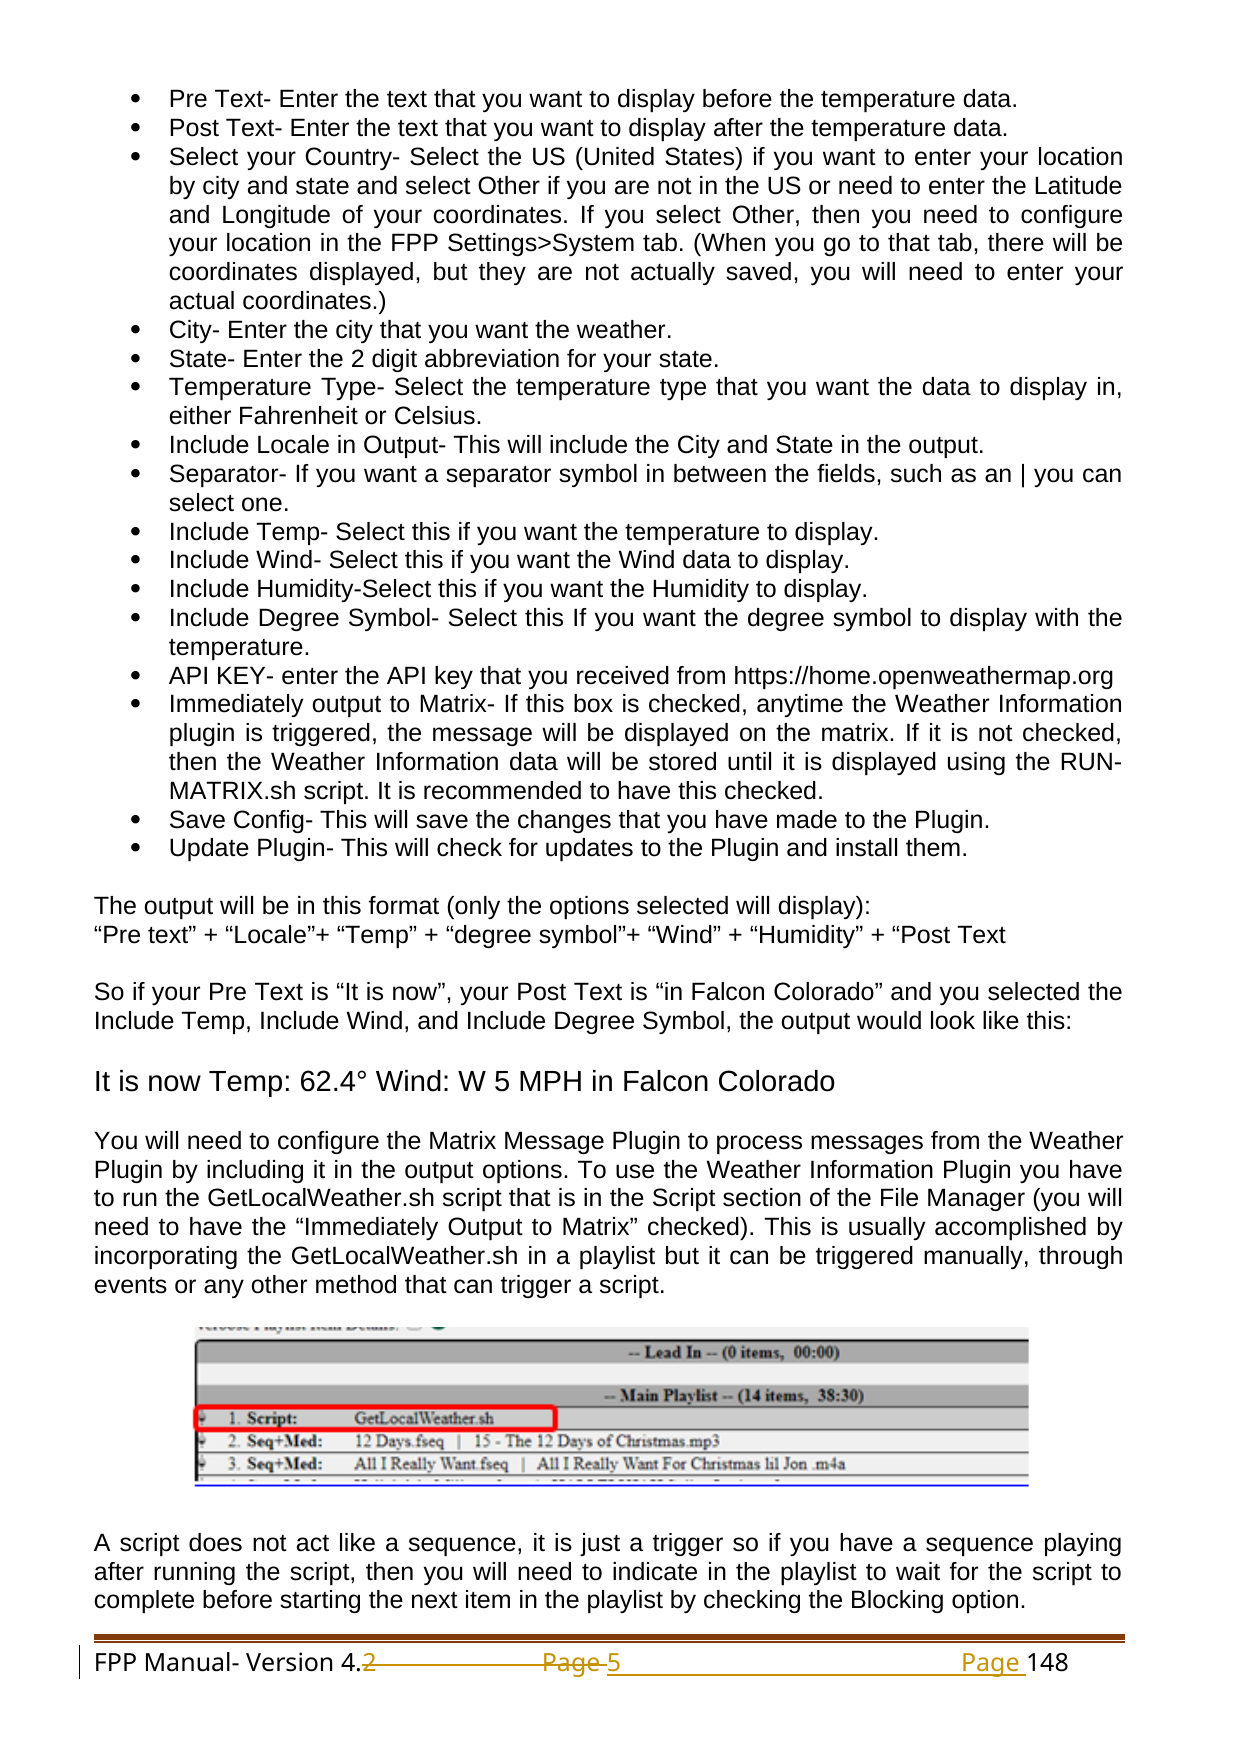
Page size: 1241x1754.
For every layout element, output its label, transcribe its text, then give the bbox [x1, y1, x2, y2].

list Include Temp- Select this if you want the temperature to display. [131, 516, 1125, 545]
list Include Humidity-Select this if you want the Humidity to display. [131, 574, 1125, 603]
list Pre Text- Enter the text that you want to display before the temperature data. [131, 84, 1125, 113]
list Immediately output to Matrix- If this box is checked, anytime the Weather Information plugin is triggered, the message will be displayed on the matrix. If it is not checked, then the Weather Information data will be stored until it is displayed using the RUN-MATRIX.sh script. It is recommended to have this checked. [131, 689, 1125, 804]
text A script does not act like a sequence, it is just a trigger so if you have a sequence playing after running the script, then you will need to indicate in the playlist to wait for the script to complete before starting the next item in the playlist by checking the Blocking option. [94, 1528, 1125, 1614]
picture [190, 1327, 1029, 1499]
list Include Wind- Select this if you want the Wind data to display. [131, 545, 1125, 574]
list Select your Country- Select the US (United States) if you want to enter your location by city and state and select Other if you are not in the US or need to enter the Latitude and Longitude of your coordinates. If you select Other, then you need to configure your location in the FPP Settings>System tab. (When you go to that tab, there will be coordinates displayed, but they are not actually saved, you will need to enter your actual coordinates.) [131, 142, 1125, 315]
list Include Degree Symbol- Select this If you want the degree symbol to display with the temperature. [131, 603, 1125, 661]
text The output will be in this format (only the options selected will display): [94, 891, 1125, 920]
text You will need to configure the Matrix Message Plugin to process messages from the Weather Plugin by including it in the output options. To use the Weather Information Plugin you have to run the GetLocalWeather.sh script that is in the Script section of the File Manager (you will need to have the “Immediately Output to Matrix” checked). This is usually accomplished by incorporating the GetLocalWeather.sh in a playlist but it can be triggered manually, through events or any other method that can trigger a script. [94, 1126, 1125, 1298]
list Separator- If you want a separator symbol in between the fields, such as an | you can select one. [131, 459, 1125, 516]
text “Pre text” + “Locale”+ “Temp” + “degree symbol”+ “Wind” + “Humidity” + “Post Text [94, 920, 1125, 948]
list Temperature Type- Select the temperature type that you want the data to display in, either Fahrenheit or Celsius. [131, 372, 1125, 430]
list State- Enter the 2 digit abbreviation for your state. [131, 343, 1125, 372]
list Post Text- Enter the text that you want to display after the temperature data. [131, 113, 1125, 142]
list Include Locale in Output- This will include the City and State in the output. [131, 430, 1125, 459]
list API KEY- enter the API key that you received from https://home.openweathermap.org [131, 661, 1125, 689]
list City- Enter the city that you want the weather. [131, 315, 1125, 343]
text So if your Pre Text is “It is now”, your Post Text is “in Falcon Colorado” and you selected the Include Temp, Include Wind, and Include Degree Symbol, the output would look like this: [94, 977, 1125, 1035]
list Update Plugin- This will check for updates to the Plugin and install them. [131, 833, 1125, 862]
list Save Config- This will save the changes that you have made to the Plugin. [131, 804, 1125, 833]
text It is now Temp: 62.4° Wind: W 5 MPH in Falcon Colorado [94, 1063, 1125, 1097]
